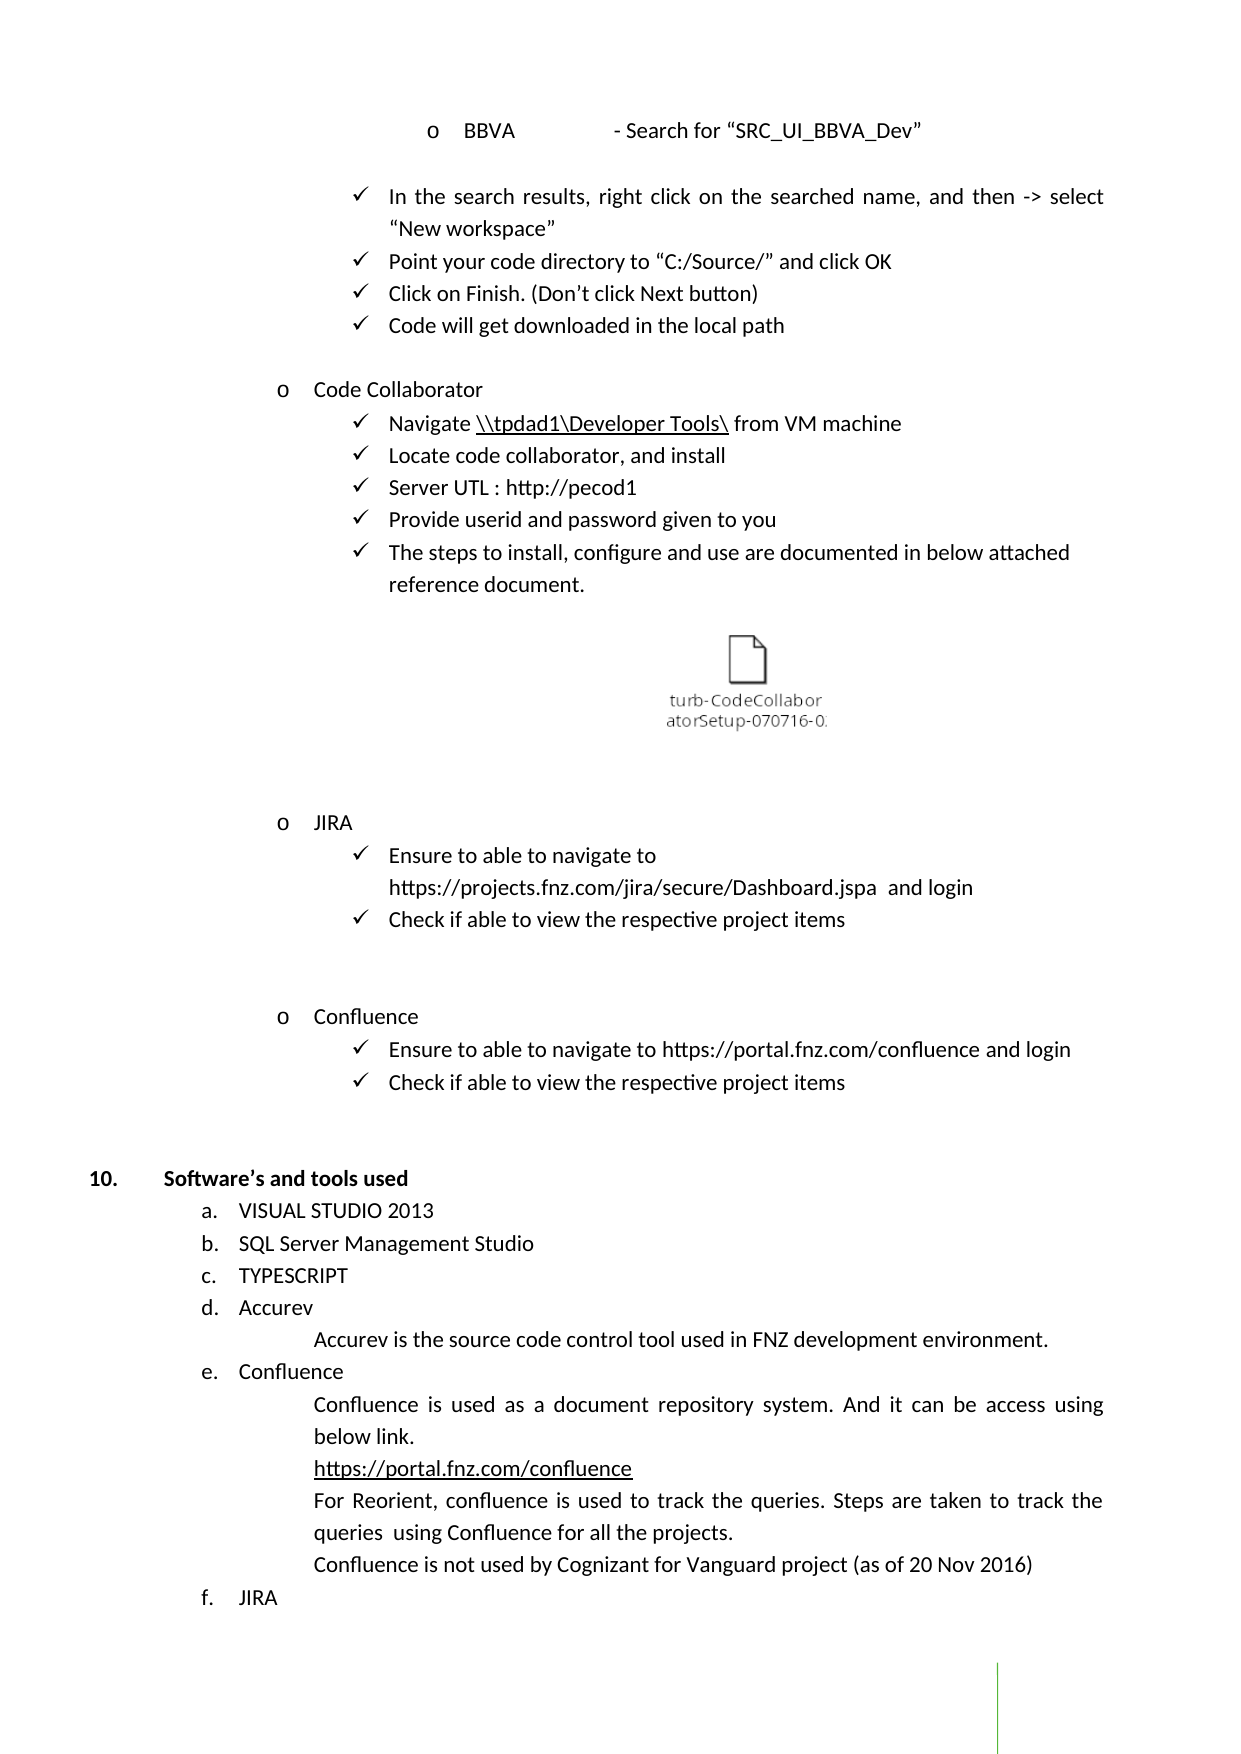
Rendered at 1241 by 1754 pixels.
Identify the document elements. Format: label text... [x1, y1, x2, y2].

subtitle BBVA - Search for “SRC_UI_BBVA_Dev” [426, 117, 1106, 146]
list Accurev [201, 1293, 1105, 1321]
list Confluence [276, 1002, 1105, 1031]
list TYPESCRIPT [201, 1261, 1105, 1289]
subtitle JIRA [201, 1583, 1106, 1611]
text For Reorient, confluence is used to track the queries. Steps are taken to track the queries using Confluence for all the projects. [314, 1486, 1105, 1546]
subtitle In the search results, right click on the searched name, and then -> select “New workspace” [351, 182, 1106, 243]
list VISUAL STUDIO 2013 [201, 1197, 1105, 1224]
text Confluence is not used by Cognizant for Vanguard project (as of 20 Nov 2016) [314, 1551, 1105, 1579]
list JIRA [276, 808, 1105, 837]
subtitle Ensure to able to navigate to https://projects.fnz.com/jira/secure/Dashboard.jspa and login [351, 841, 1106, 901]
list The steps to install, configure and use are documented in below attached reference document. [351, 538, 1105, 598]
subtitle Point your code directory to “C:/Source/” and click OK [351, 247, 1106, 275]
subtitle Software’s and tools used [89, 1164, 1106, 1192]
subtitle Locate code collaborator, and install [351, 441, 1106, 469]
subtitle Check if able to view the respective project items [351, 906, 1106, 933]
subtitle Navigate \\tpdad1\Developer Tools\ from VM machine [351, 409, 1106, 437]
list SQL Server Management Studio [201, 1229, 1105, 1257]
subtitle Server UTL : http://pecod1 [351, 473, 1106, 501]
list Code Collaborator [276, 376, 1105, 405]
subtitle Provide userid and password given to you [351, 506, 1106, 534]
subtitle Check if able to view the respective project items [351, 1068, 1106, 1096]
subtitle Code will get downloaded in the local path [351, 311, 1106, 339]
subtitle Click on Finish. (Don’t click Next button) [351, 279, 1106, 307]
subtitle Confluence [201, 1357, 1106, 1386]
text Confluence is used as a document repository system. And it can be access using below link. [314, 1390, 1105, 1450]
text Accurev is the source code control tool used in FNZ development environment. [314, 1325, 1105, 1353]
subtitle Ensure to able to navigate to https://portal.fnz.com/confluence and login [351, 1036, 1106, 1064]
text https://portal.fnz.com/confluence [314, 1454, 1105, 1482]
